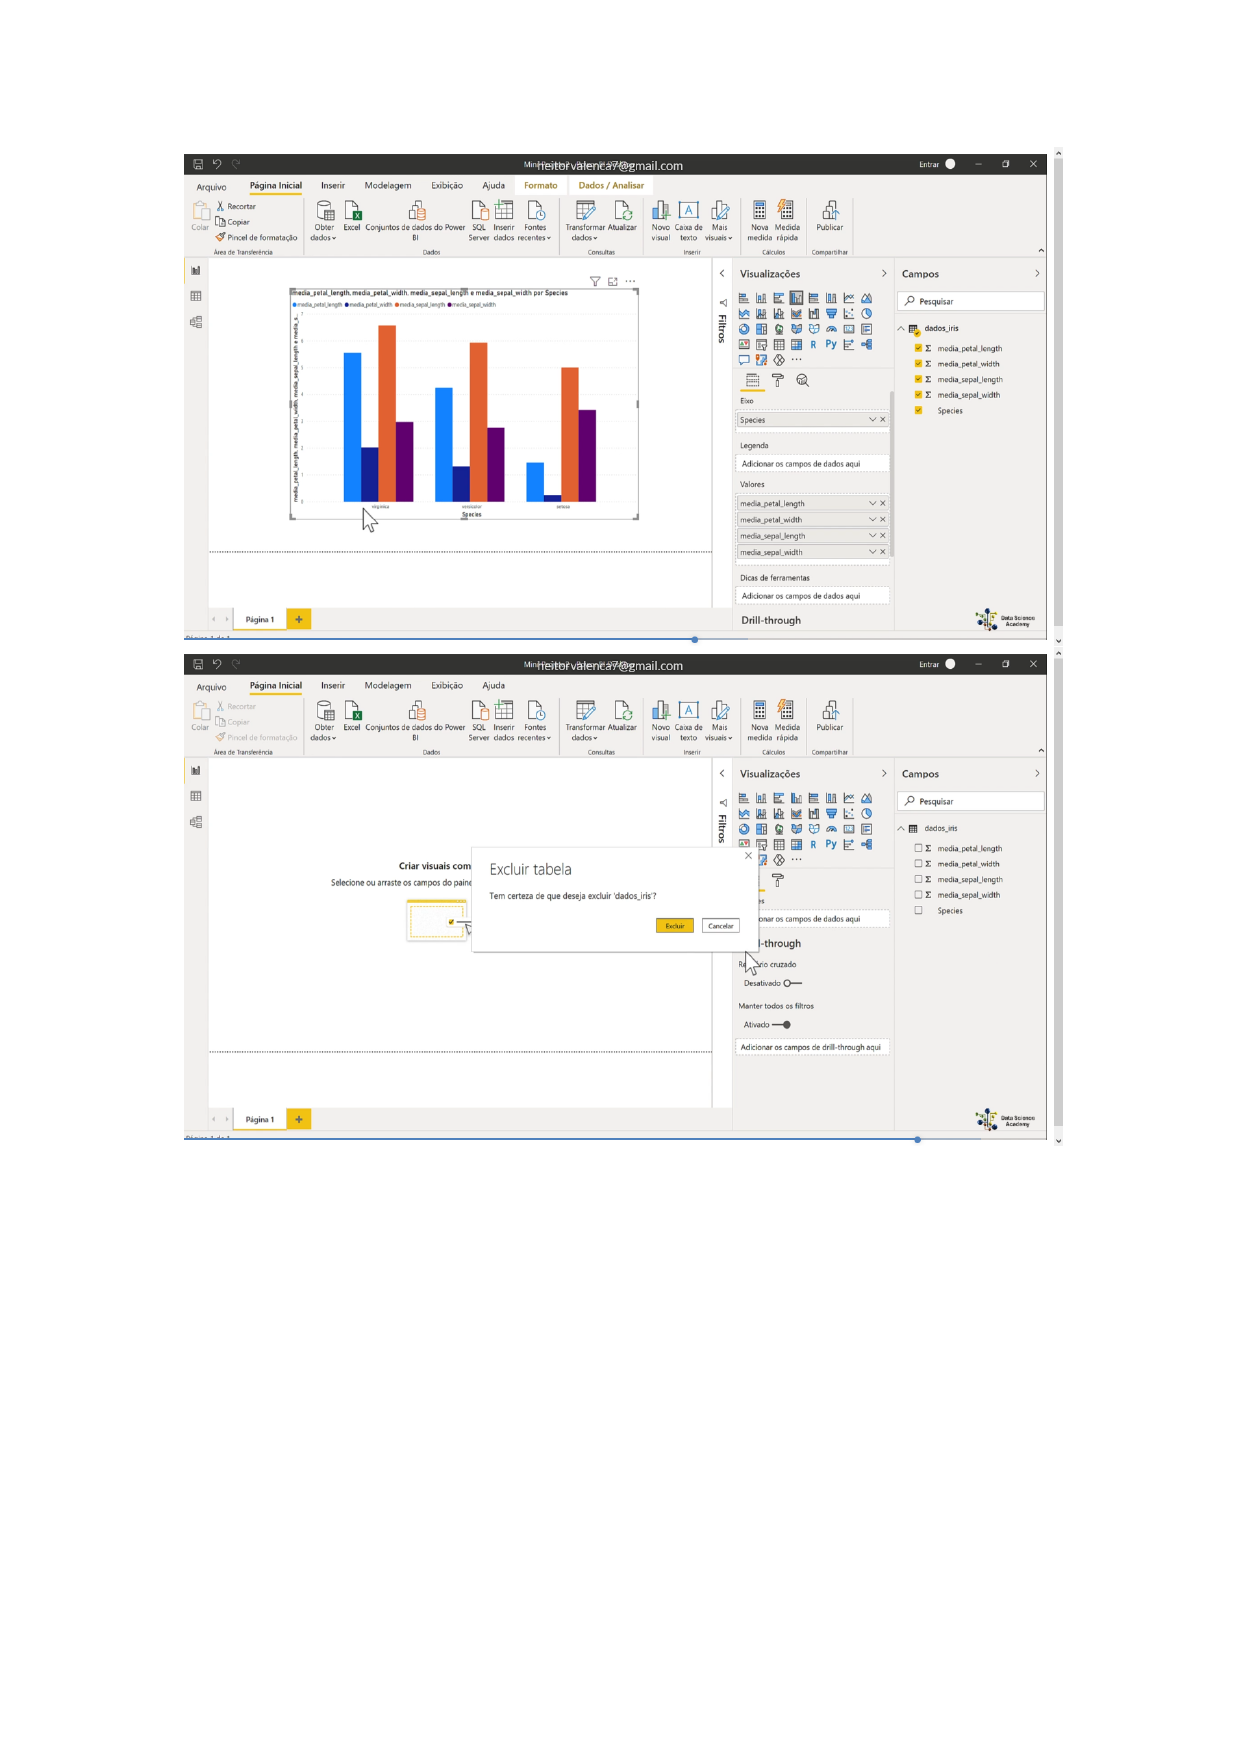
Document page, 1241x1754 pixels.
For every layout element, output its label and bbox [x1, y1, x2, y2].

picture [177, 147, 1063, 646]
picture [177, 647, 1063, 1146]
